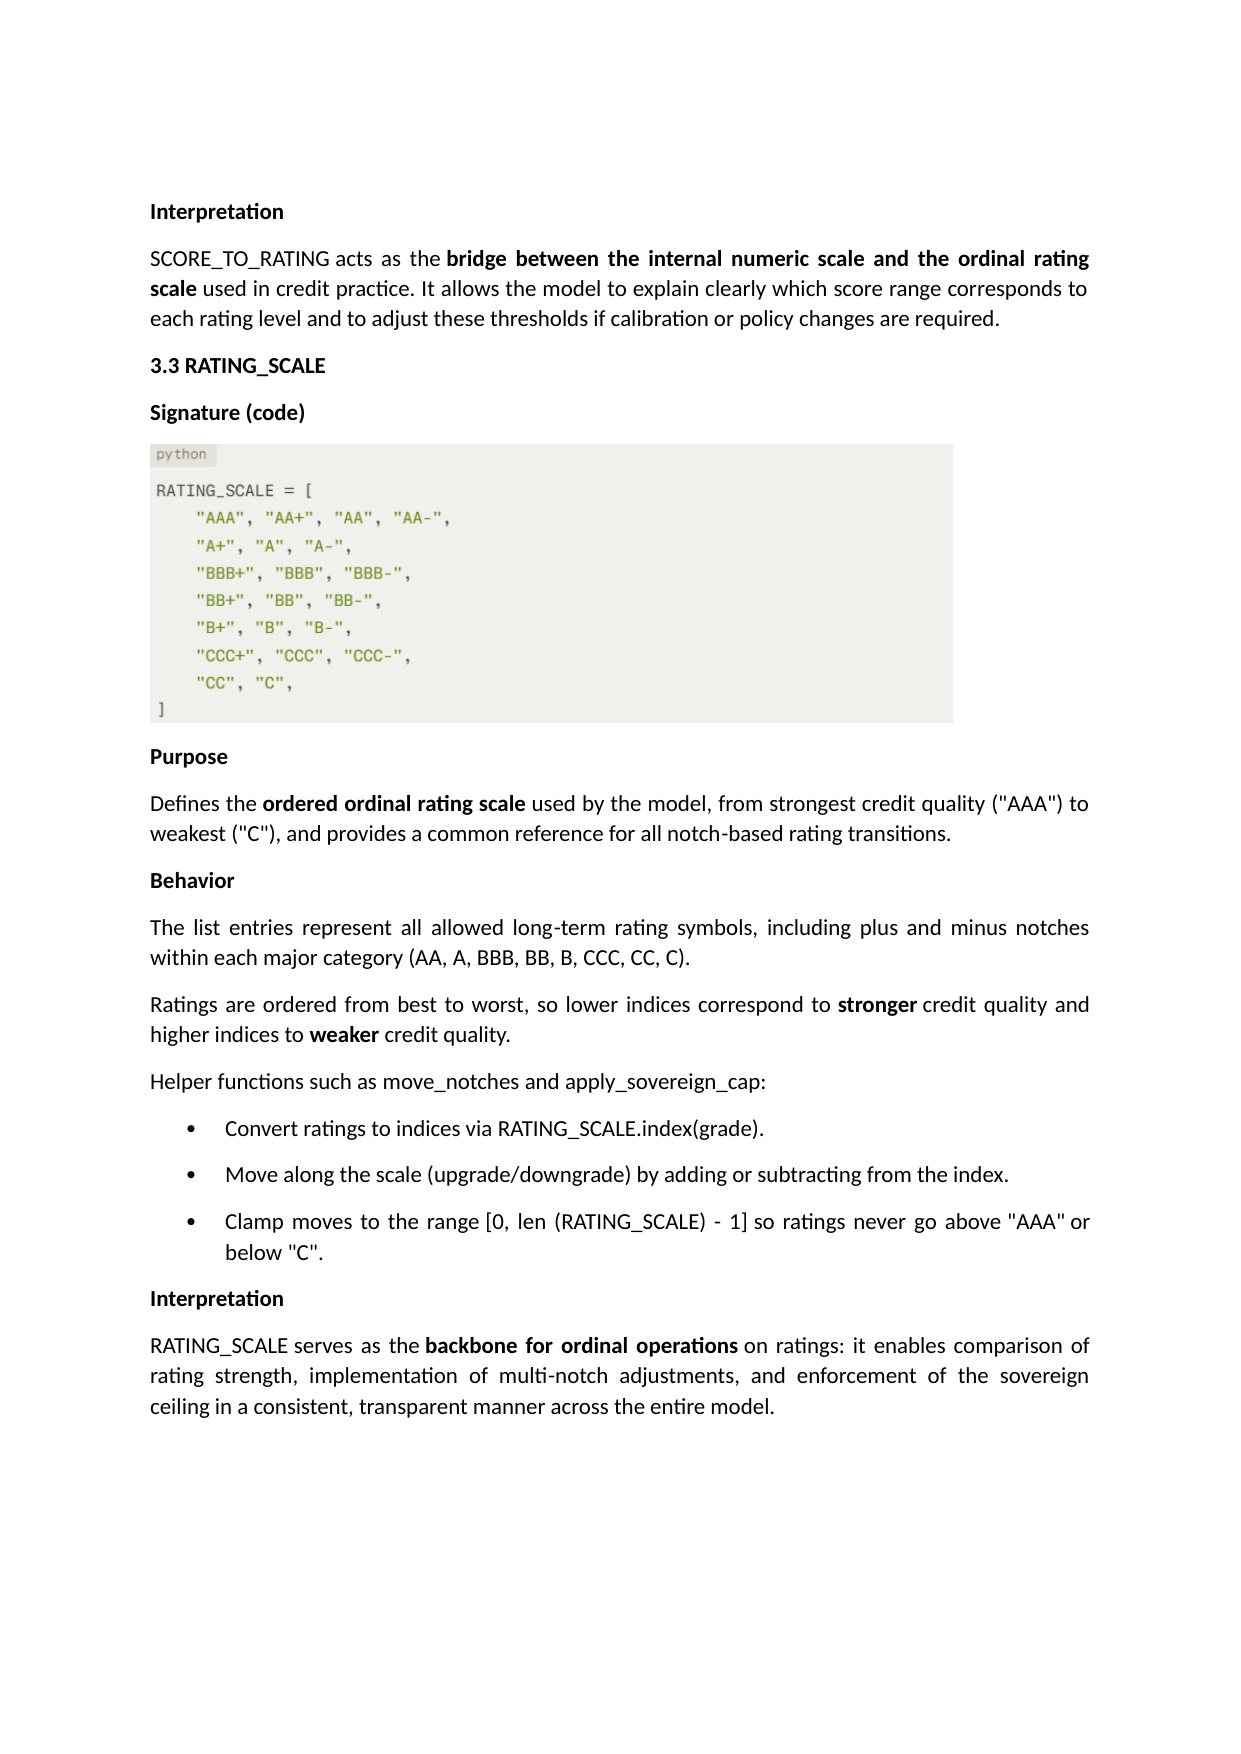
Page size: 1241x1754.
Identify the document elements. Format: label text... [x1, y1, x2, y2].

list Move along the scale (upgrade/downgrade) by adding or subtracting from the index. [187, 1161, 1090, 1188]
list Clamp moves to the range [0, len (RATING_SCALE) - 1] so ratings never go above "AAA" or below "C".​ [187, 1207, 1090, 1266]
list Convert ratings to indices via RATING_SCALE.index(grade). [187, 1114, 1090, 1142]
text 3.3 RATING_SCALE [150, 351, 1090, 379]
text Interpretation [150, 197, 1090, 225]
text RATING_SCALE serves as the backbone for ordinal operations on ratings: it enables comparison of rating strength, implementation of multi-notch adjustments, and enforcement of the sovereign ceiling in a consistent, transparent manner across the entire model. [150, 1331, 1090, 1420]
text The list entries represent all allowed long-term rating symbols, including plus and minus notches within each major category (AA, A, BBB, BB, B, CCC, CC, C). [150, 913, 1090, 971]
text Defines the ordered ordinal rating scale used by the model, from strongest credit quality ("AAA") to weakest ("C"), and provides a common reference for all notch-based rating transitions.​ [150, 789, 1090, 847]
text SCORE_TO_RATING acts as the bridge between the internal numeric scale and the ordinal rating scale used in credit practice. It allows the model to explain clearly which score range corresponds to each rating level and to adjust these thresholds if calibration or policy changes are required. [150, 244, 1090, 332]
text Interpretation [150, 1284, 1090, 1312]
text Behavior [150, 866, 1090, 894]
text Purpose [150, 742, 1090, 770]
text Signature (code) [150, 398, 1090, 426]
picture [150, 444, 954, 723]
text Helper functions such as move_notches and apply_sovereign_cap: [150, 1067, 1090, 1095]
text Ratings are ordered from best to worst, so lower indices correspond to stronger credit quality and higher indices to weaker credit quality. [150, 990, 1090, 1048]
